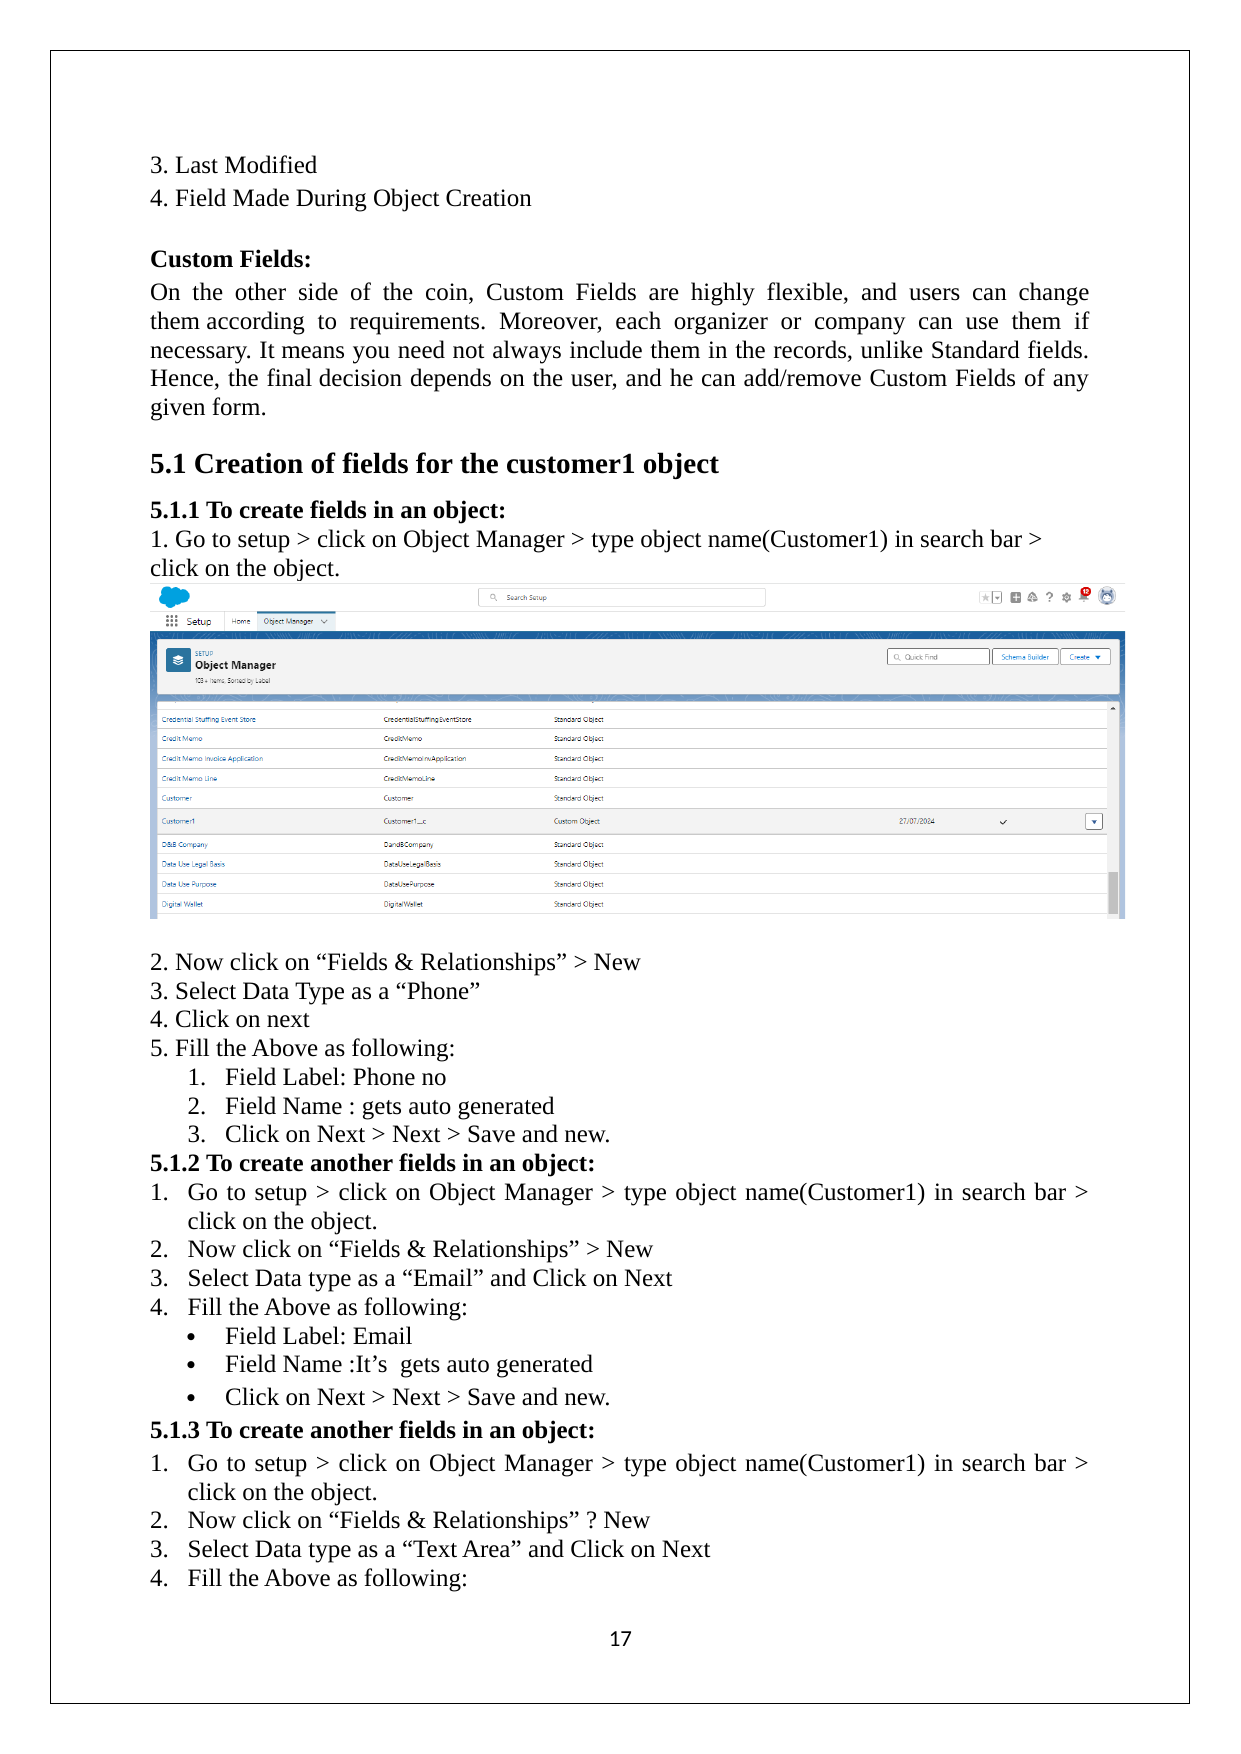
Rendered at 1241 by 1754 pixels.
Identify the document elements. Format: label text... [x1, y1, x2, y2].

list Click on Next > Next > Save and new. [187, 1119, 1090, 1148]
text 5.1.2 To create another fields in an object: [150, 1148, 1090, 1177]
subtitle 5.1 Creation of fields for the customer1 object [150, 446, 1090, 479]
text Custom Fields: [150, 244, 1090, 273]
list Field Name :It’s gets auto generated [187, 1349, 1090, 1378]
picture [150, 581, 1125, 919]
list Select Data type as a “Text Area” and Click on Next [150, 1534, 1090, 1563]
text 2. Now click on “Fields & Relationships” > New 3. Select Data Type as a “Phone” 4. Click on next 5. Fill the Above as following: [150, 919, 1090, 1062]
text 5.1.3 To create another fields in an object: [150, 1415, 1090, 1444]
list Fill the Above as following: [150, 1563, 1090, 1592]
text 5.1.1 To create fields in an object: 1. Go to setup > click on Object Manager > type object name(Customer1) in search bar > click on the object. [340, 495, 1090, 581]
list Now click on “Fields & Relationships” > New [150, 1234, 1090, 1263]
list Field Name : gets auto generated [187, 1091, 1090, 1119]
list Fill the Above as following: [150, 1292, 1090, 1321]
list Go to setup > click on Object Manager > type object name(Customer1) in search bar > click on the object. [150, 1177, 1090, 1234]
list Field Label: Phone no [187, 1062, 1090, 1091]
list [150, 1448, 1090, 1505]
list Click on Next > Next > Save and new. [187, 1382, 1090, 1411]
text On the other side of the coin, Custom Fields are highly flexible, and users can change them according to requirements. Moreover, each organizer or company can use them if necessary. It means you need not always include them in the records, unlike Standard fields. Hence, the final decision depends on the user, and he can add/remove Custom Fields of any given form. [150, 277, 1090, 421]
list Field Label: Email [187, 1321, 1090, 1349]
text 3. Last Modified [150, 150, 1090, 179]
text 4. Field Made During Object Creation [150, 183, 1090, 212]
list Now click on “Fields & Relationships” ? New [150, 1505, 1090, 1534]
list Select Data type as a “Email” and Click on Next [150, 1263, 1090, 1292]
